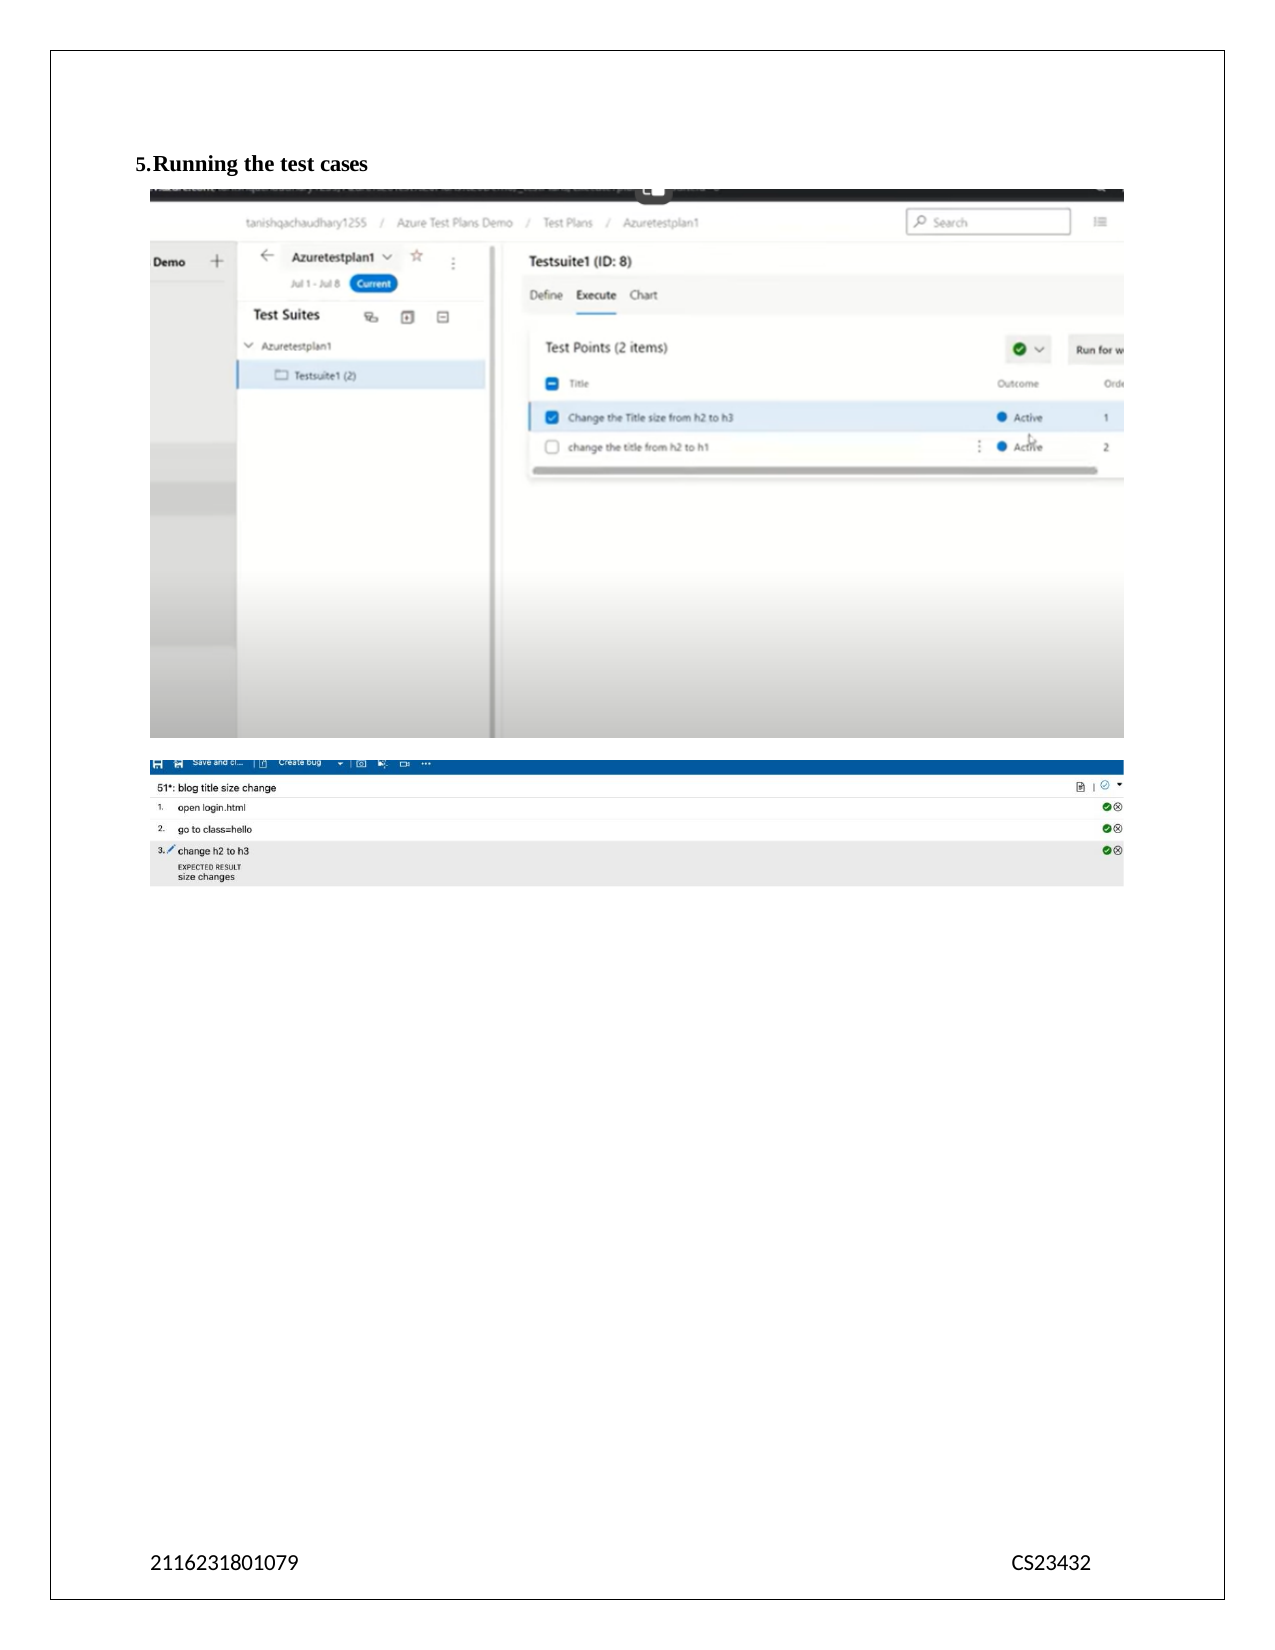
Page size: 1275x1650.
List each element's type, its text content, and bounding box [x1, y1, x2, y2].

list Running the test cases [135, 150, 1162, 176]
picture [150, 760, 1124, 1308]
picture [150, 189, 1124, 738]
